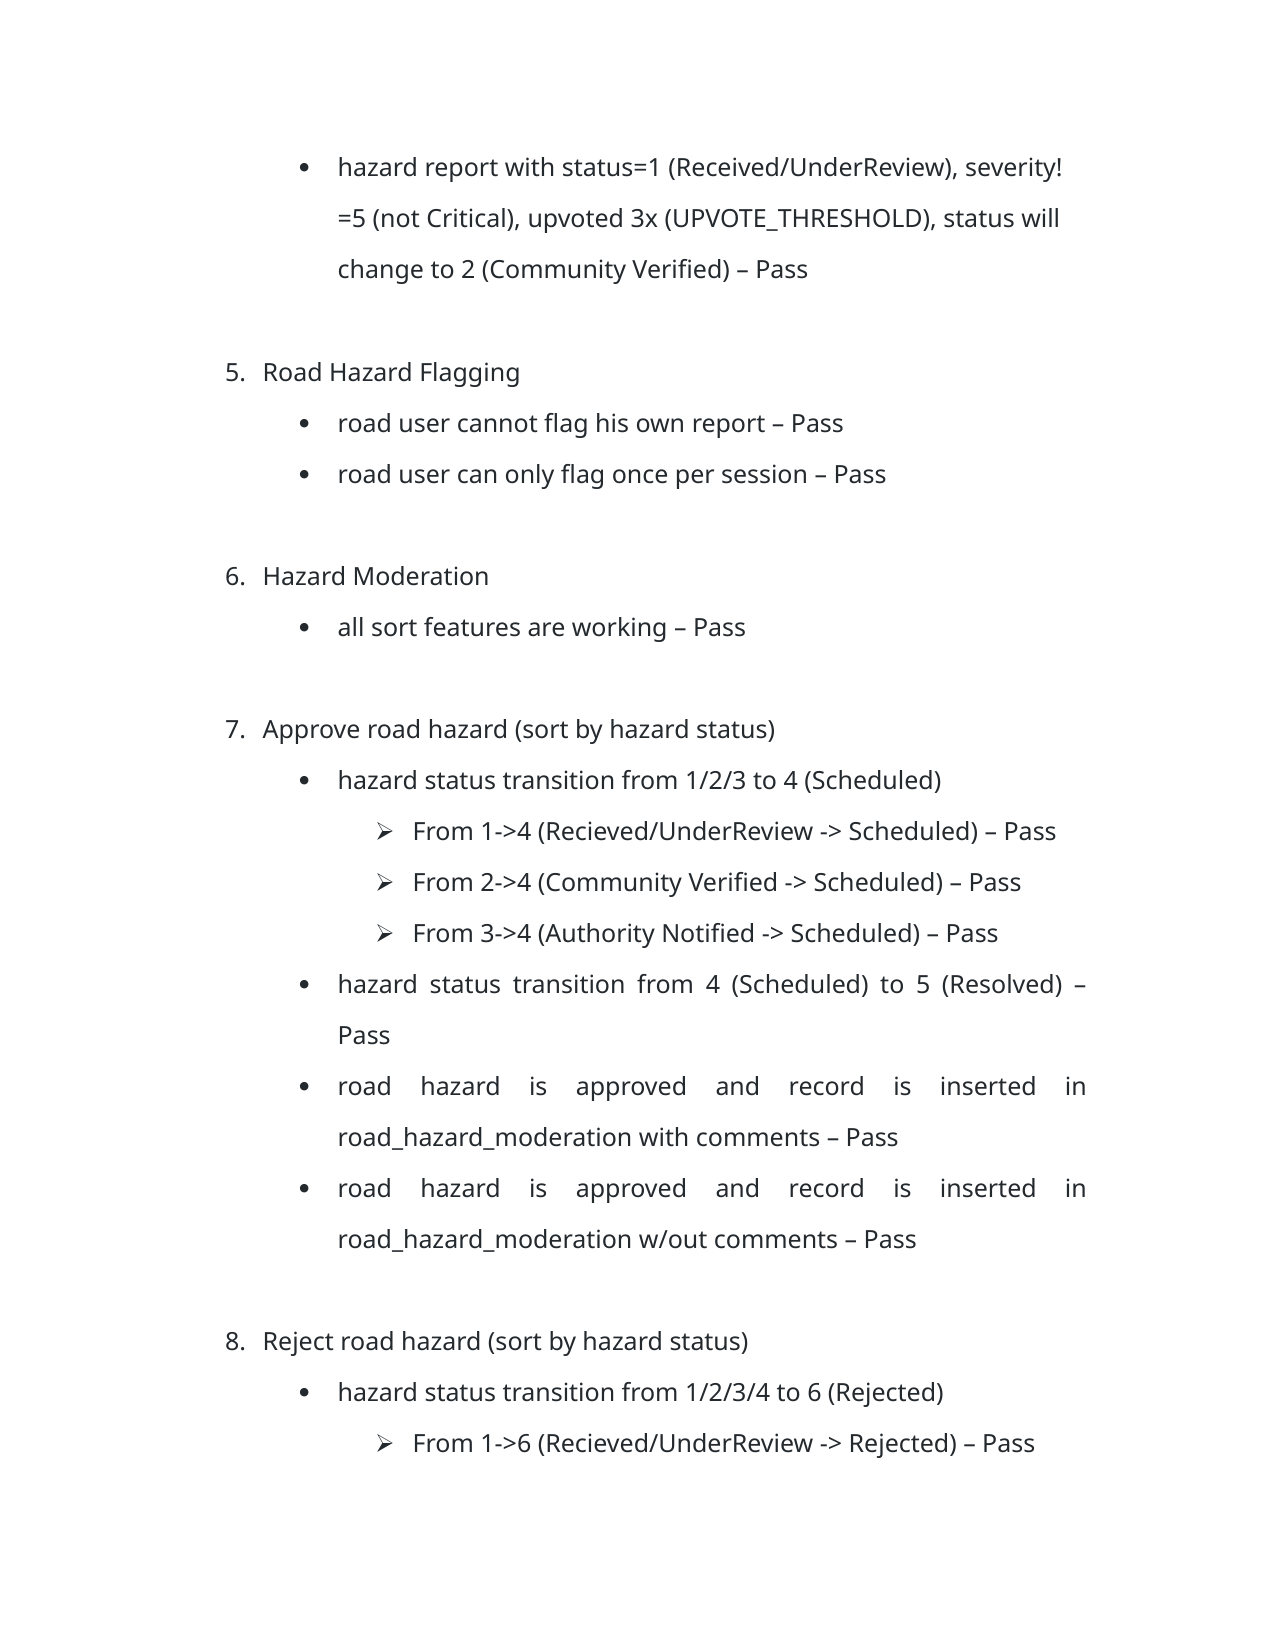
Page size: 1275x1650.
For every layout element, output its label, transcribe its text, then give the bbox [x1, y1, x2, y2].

list road hazard is approved and record is inserted in road_hazard_moderation with comments – Pass [300, 1069, 1087, 1154]
list road user cannot flag his own report – Pass [300, 405, 1087, 439]
list hazard status transition from 1/2/3/4 to 6 (Rejected) [300, 1375, 1087, 1409]
list Approve road hazard (sort by hazard status) [225, 711, 1087, 746]
list road user can only flag once per session – Pass [300, 456, 1087, 490]
list Reject road hazard (sort by hazard status) [225, 1324, 1087, 1358]
list hazard status transition from 4 (Scheduled) to 5 (Resolved) – Pass [300, 967, 1087, 1052]
list Road Hazard Flagging [225, 354, 1087, 388]
list From 2->4 (Community Verified -> Scheduled) – Pass [375, 864, 1087, 899]
list hazard status transition from 1/2/3 to 4 (Scheduled) [300, 762, 1087, 797]
list From 3->4 (Authority Notified -> Scheduled) – Pass [375, 916, 1087, 950]
list Hazard Moderation [225, 558, 1087, 592]
list From 1->4 (Recieved/UnderReview -> Scheduled) – Pass [375, 813, 1087, 848]
list road hazard is approved and record is inserted in road_hazard_moderation w/out comments – Pass [300, 1171, 1087, 1256]
list From 1->6 (Recieved/UnderReview -> Rejected) – Pass [375, 1426, 1087, 1460]
list all sort features are working – Pass [300, 609, 1087, 643]
list hazard report with status=1 (Received/UnderReview), severity!=5 (not Critical), upvoted 3x (UPVOTE_THRESHOLD), status will change to 2 (Community Verified) – Pass [300, 150, 1087, 286]
